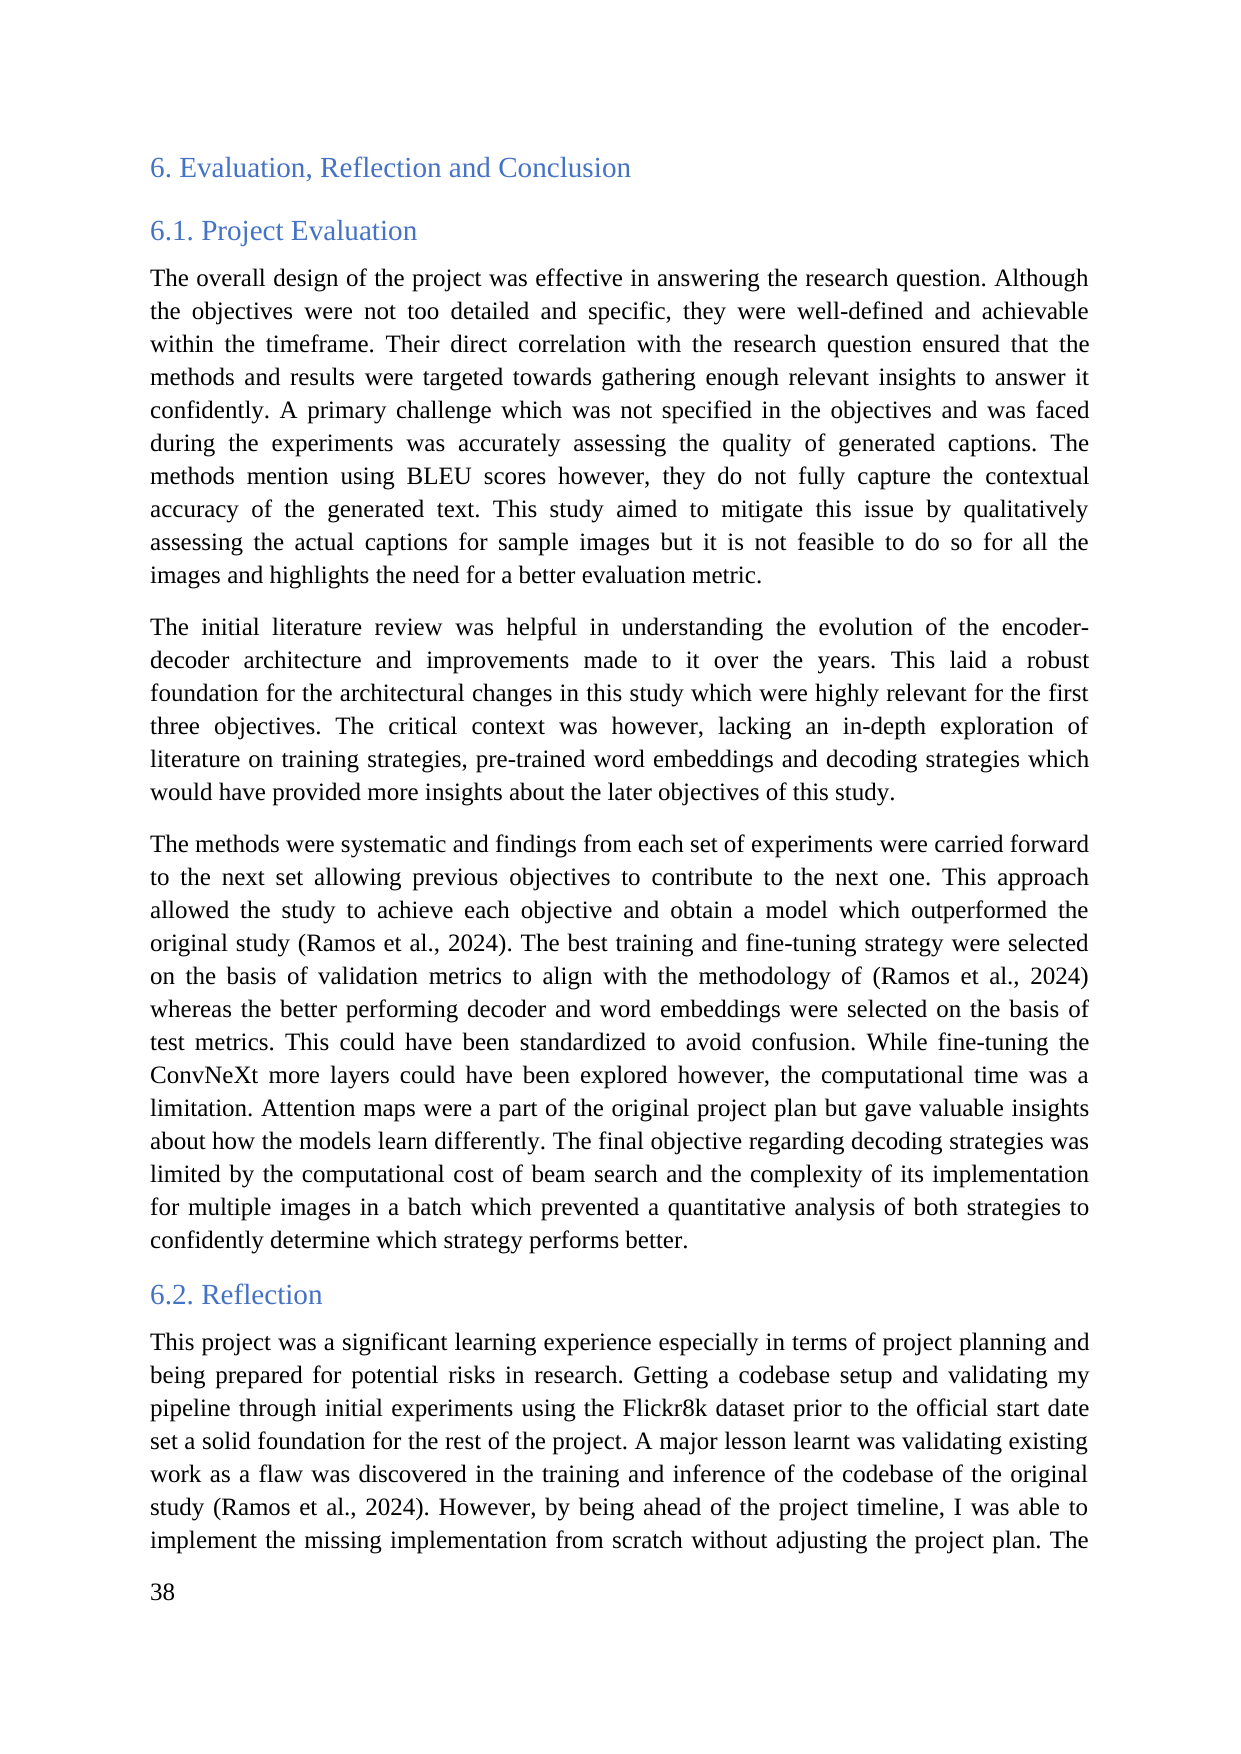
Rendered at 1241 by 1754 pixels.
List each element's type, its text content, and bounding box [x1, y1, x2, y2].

text The methods were systematic and findings from each set of experiments were carried forward to the next set allowing previous objectives to contribute to the next one. This approach allowed the study to achieve each objective and obtain a model which outperformed the original study (Ramos et al., 2024). The best training and fine-tuning strategy were selected on the basis of validation metrics to align with the methodology of (Ramos et al., 2024) whereas the better performing decoder and word embeddings were selected on the basis of test metrics. This could have been standardized to avoid confusion. While fine-tuning the ConvNeXt more layers could have been explored however, the computational time was a limitation. Attention maps were a part of the original project plan but gave valuable insights about how the models learn differently. The final objective regarding decoding strategies was limited by the computational cost of beam search and the complexity of its implementation for multiple images in a batch which prevented a quantitative analysis of both strategies to confidently determine which strategy performs better. [150, 829, 1090, 1254]
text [150, 1327, 1090, 1554]
subtitle 6.1. Project Evaluation [150, 213, 1090, 246]
subtitle 6.2. Reflection [150, 1277, 1090, 1311]
text The overall design of the project was effective in answering the research question. Although the objectives were not too detailed and specific, they were well-defined and achievable within the timeframe. Their direct correlation with the research question ensured that the methods and results were targeted towards gathering enough relevant insights to answer it confidently. A primary challenge which was not specified in the objectives and was faced during the experiments was accurately assessing the quality of generated captions. The methods mention using BLEU scores however, they do not fully capture the contextual accuracy of the generated text. This study aimed to mitigate this issue by qualitatively assessing the actual captions for sample images but it is not feasible to do so for all the images and highlights the need for a better evaluation metric. [150, 263, 1090, 589]
text The initial literature review was helpful in understanding the evolution of the encoder-decoder architecture and improvements made to it over the years. This laid a robust foundation for the architectural changes in this study which were highly relevant for the first three objectives. The critical context was however, lacking an in-depth exploration of literature on training strategies, pre-trained word embeddings and decoding strategies which would have provided more insights about the later objectives of this study. [150, 612, 1090, 806]
subtitle 6. Evaluation, Reflection and Conclusion [150, 150, 1090, 183]
